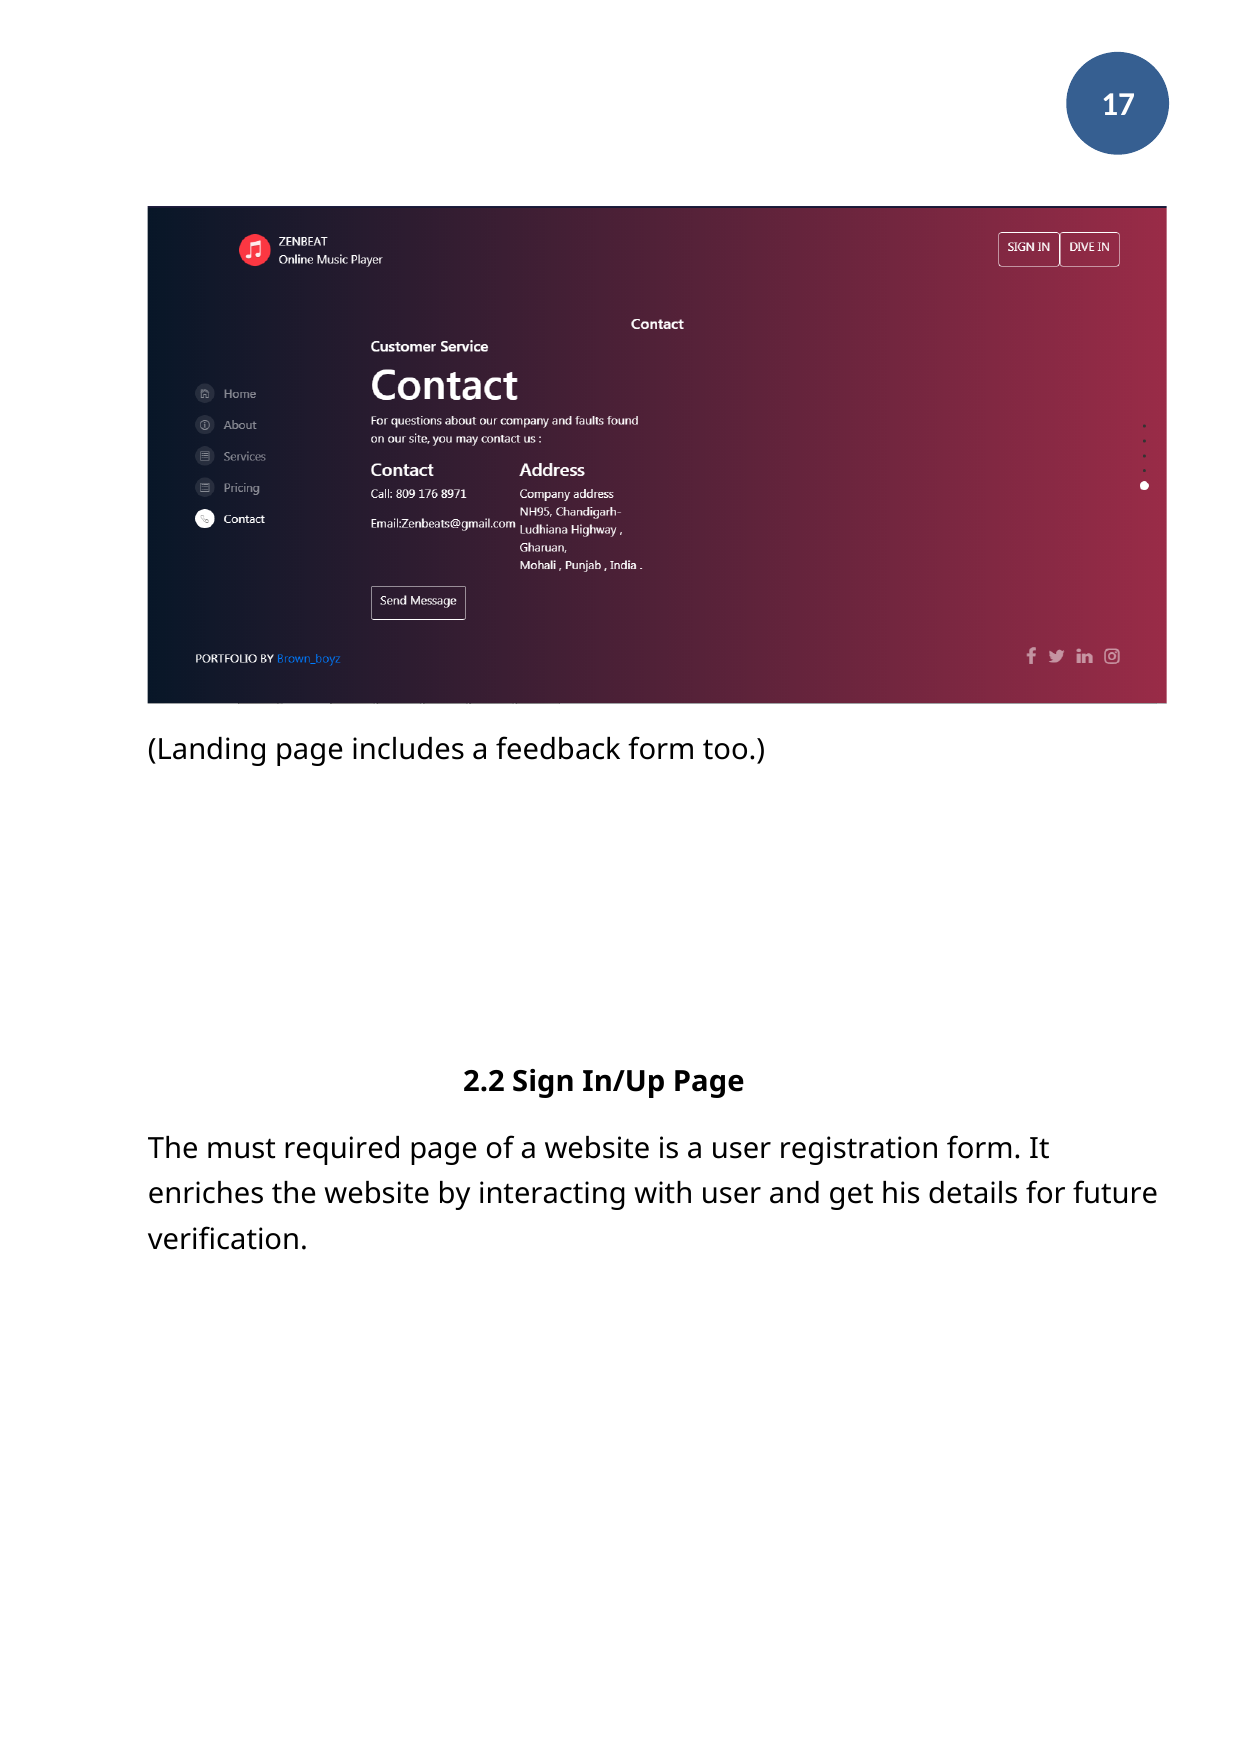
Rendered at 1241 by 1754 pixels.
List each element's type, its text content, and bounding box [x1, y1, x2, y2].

text 2.2 Sign In/Up Page [373, 1061, 1166, 1100]
text (Landing page includes a feedback form too.) [148, 728, 1166, 768]
picture [147, 206, 1167, 704]
text The must required page of a website is a user registration form. It enriches the website by interacting with user and get his details for future verification. [148, 1127, 1166, 1258]
